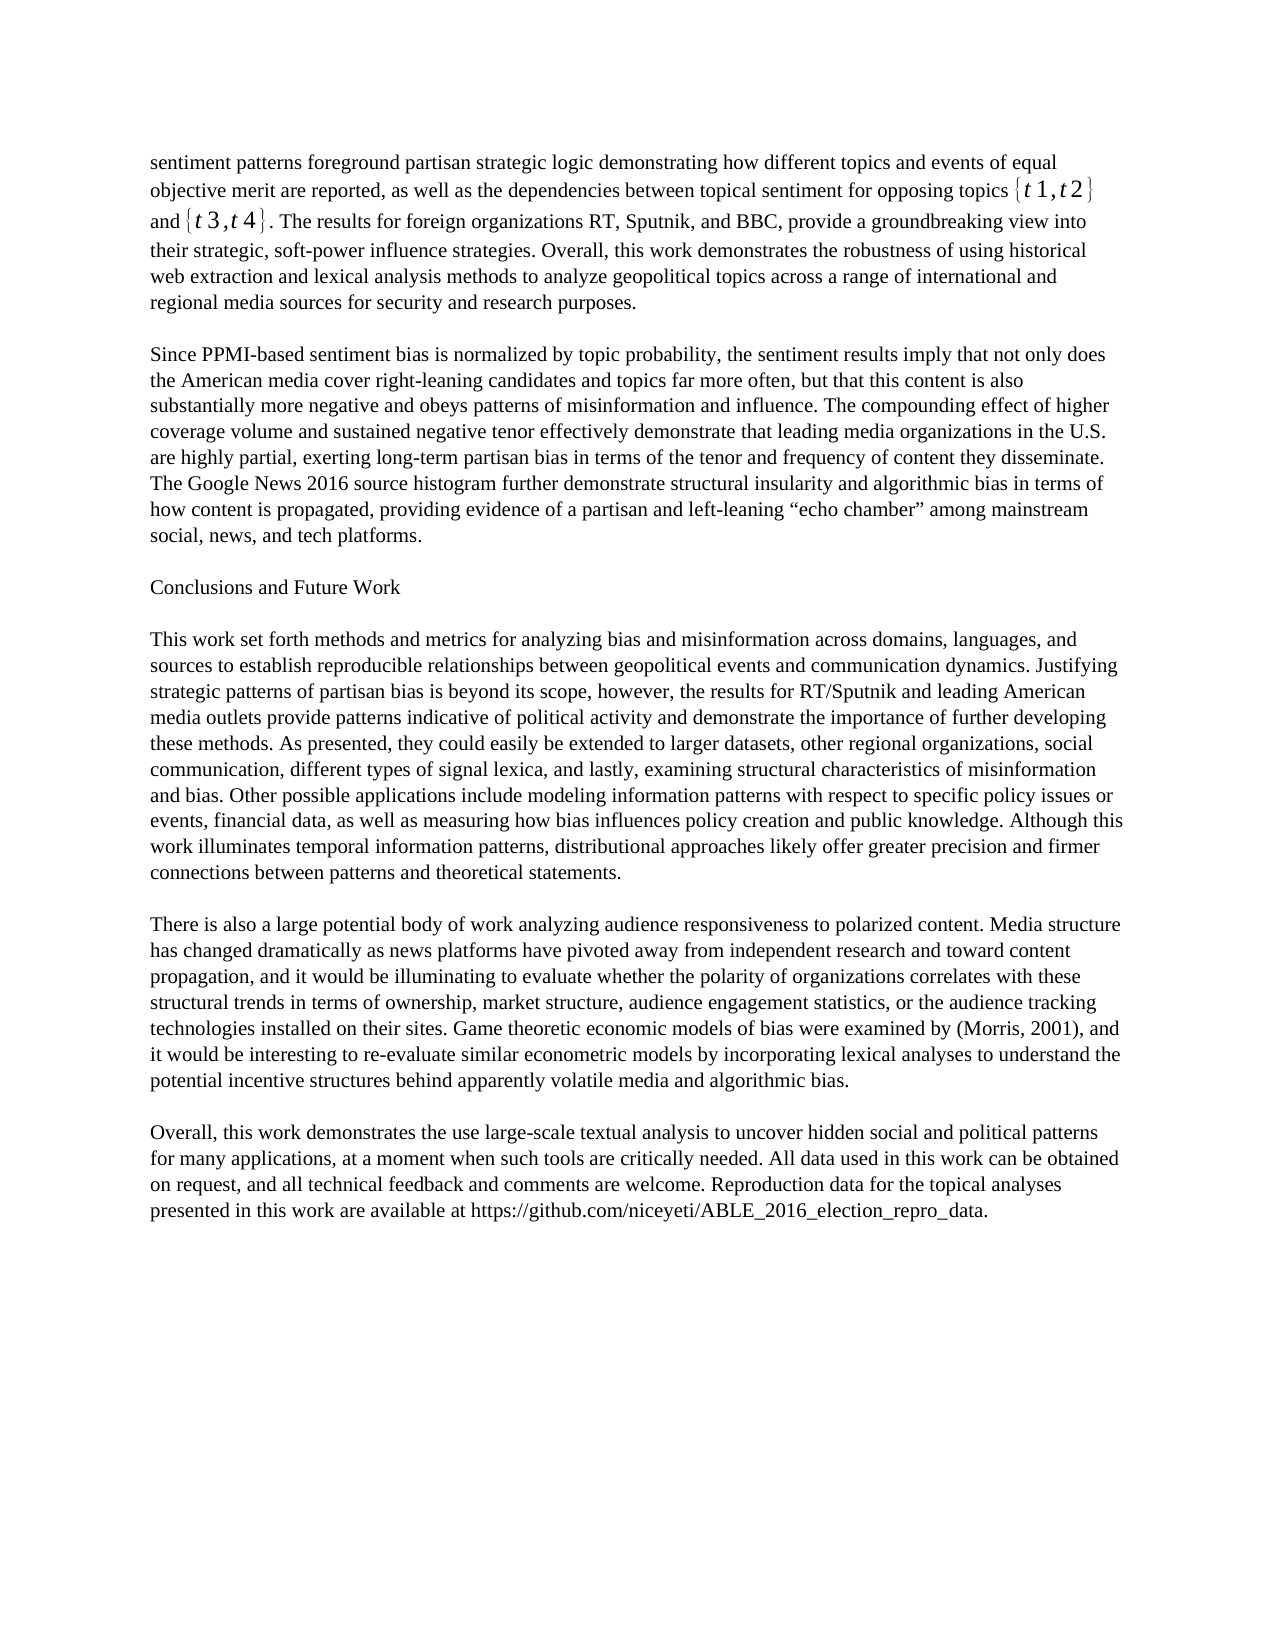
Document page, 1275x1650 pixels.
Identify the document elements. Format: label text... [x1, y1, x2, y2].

text There is also a large potential body of work analyzing audience responsiveness to polarized content. Media structure has changed dramatically as news platforms have pivoted away from independent research and toward content propagation, and it would be illuminating to evaluate whether the polarity of organizations correlates with these structural trends in terms of ownership, market structure, audience engagement statistics, or the audience tracking technologies installed on their sites. Game theoretic economic models of bias were examined by (Morris, 2001), and it would be interesting to re-evaluate similar econometric models by incorporating lexical analyses to understand the potential incentive structures behind apparently volatile media and algorithmic bias. [150, 912, 1125, 1092]
text Since PPMI-based sentiment bias is normalized by topic probability, the sentiment results imply that not only does the American media cover right-leaning candidates and topics far more often, but that this content is also substantially more negative and obeys patterns of misinformation and influence. The compounding effect of higher coverage volume and sustained negative tenor effectively demonstrate that leading media organizations in the U.S. are highly partial, exerting long-term partisan bias in terms of the tenor and frequency of content they disseminate. The Google News 2016 source histogram further demonstrate structural insularity and algorithmic bias in terms of how content is propagated, providing evidence of a partisan and left-leaning “echo chamber” among mainstream social, news, and tech platforms. [150, 342, 1125, 547]
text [150, 150, 1125, 314]
text This work set forth methods and metrics for analyzing bias and misinformation across domains, languages, and sources to establish reproducible relationships between geopolitical events and communication dynamics. Justifying strategic patterns of partisan bias is beyond its scope, however, the results for RT/Sputnik and leading American media outlets provide patterns indicative of political activity and demonstrate the importance of further developing these methods. As presented, they could easily be extended to larger datasets, other regional organizations, social communication, different types of signal lexica, and lastly, examining structural characteristics of misinformation and bias. Other possible applications include modeling information patterns with respect to specific policy issues or events, financial data, as well as measuring how bias influences policy creation and public knowledge. Although this work illuminates temporal information patterns, distributional approaches likely offer greater precision and firmer connections between patterns and theoretical statements. [150, 627, 1125, 884]
text Conclusions and Future Work [150, 575, 1125, 599]
text Overall, this work demonstrates the use large-scale textual analysis to uncover hidden social and political patterns for many applications, at a moment when such tools are critically needed. All data used in this work can be obtained on request, and all technical feedback and comments are welcome. Reproduction data for the topical analyses presented in this work are available at https://github.com/niceyeti/ABLE_2016_election_repro_data. [150, 1120, 1125, 1222]
